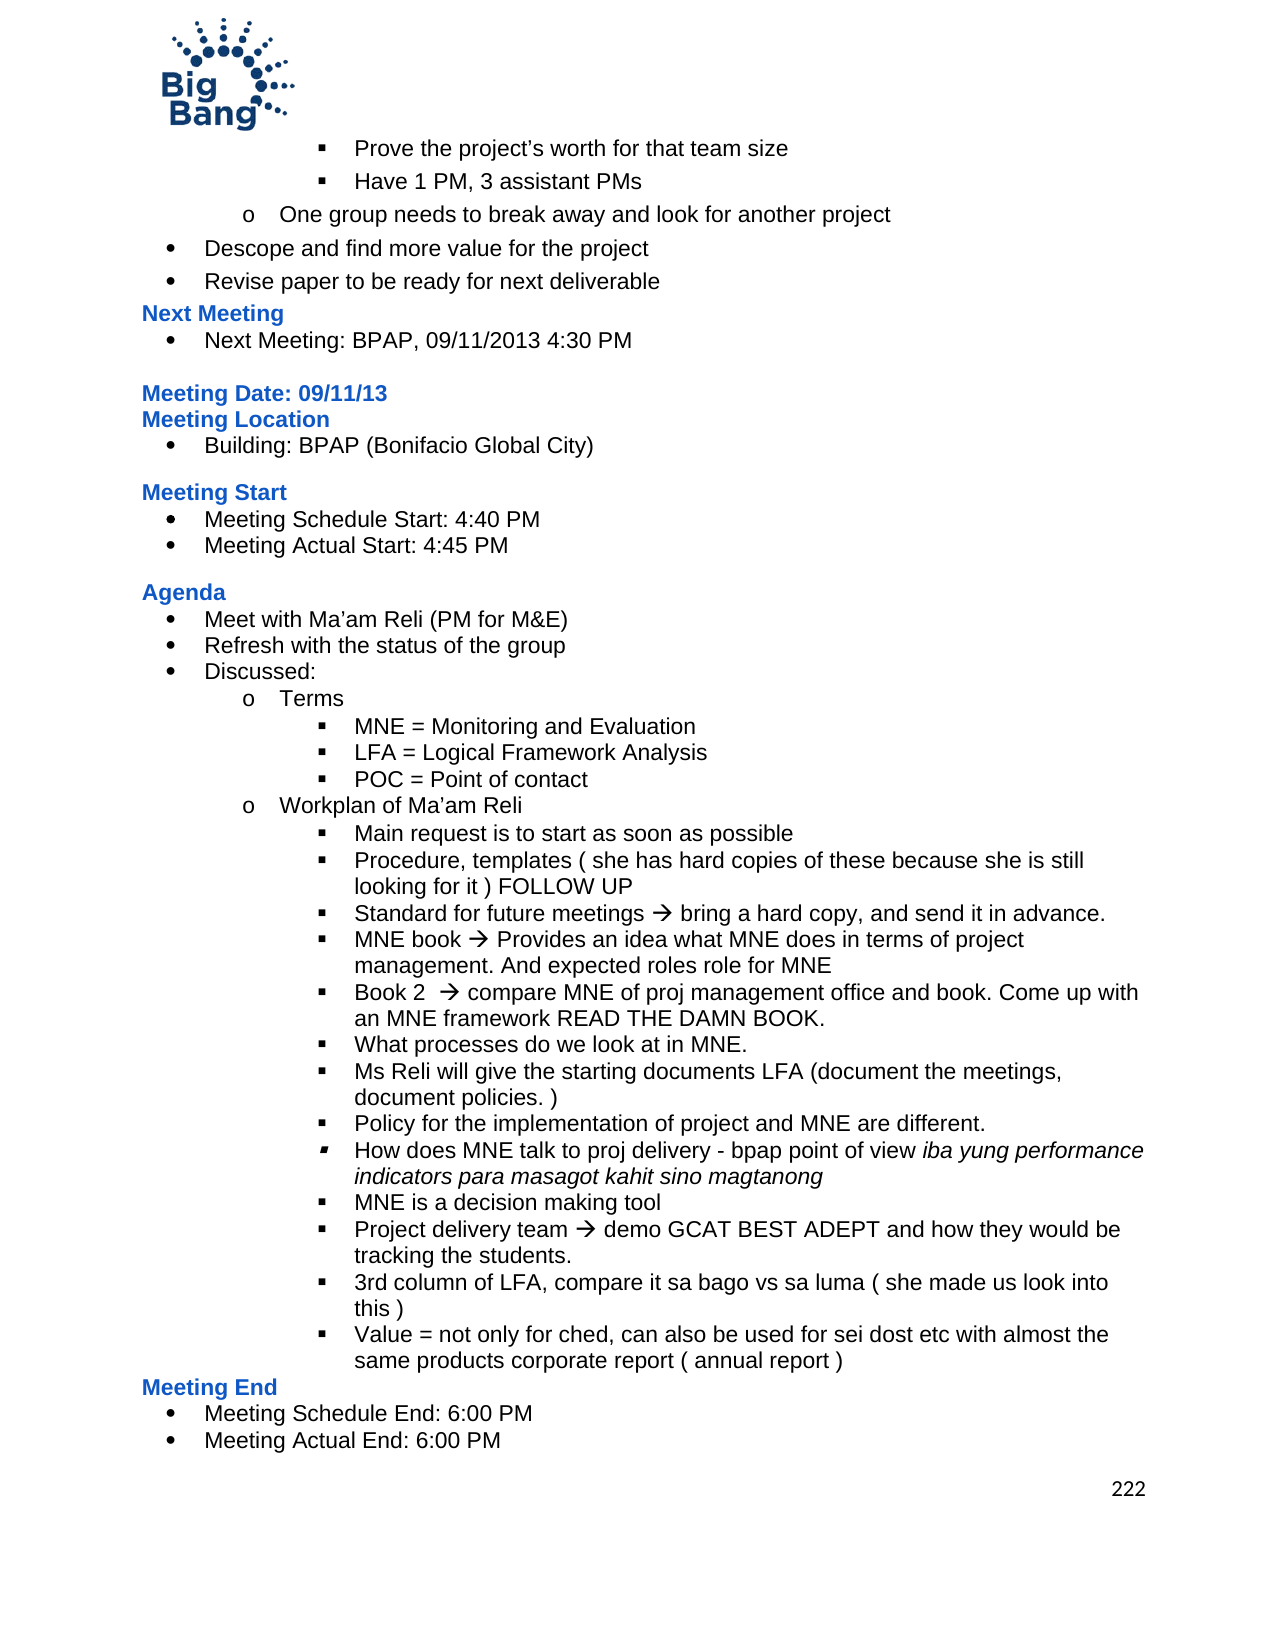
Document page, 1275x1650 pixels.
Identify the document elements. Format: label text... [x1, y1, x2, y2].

list One group needs to break away and look for another project [242, 201, 1146, 229]
list MNE book Provides an idea what MNE does in terms of project management. And expected roles role for MNE [317, 926, 1146, 978]
list Prove the project’s worth for that team size [317, 135, 1146, 162]
list Value = not only for ched, can also be used for sei dost etc with almost the same products corporate report ( annual report ) [317, 1321, 1146, 1374]
subtitle Meeting Location [142, 406, 1146, 432]
list Meeting Schedule Start: 4:40 PM [167, 506, 1146, 532]
list Revise paper to be ready for next deliverable [167, 268, 1146, 294]
list Terms [242, 685, 1146, 713]
list Policy for the implementation of project and MNE are different. [317, 1110, 1146, 1137]
list Book 2 compare MNE of proj management office and book. Come up with an MNE framework READ THE DAMN BOOK. [317, 978, 1146, 1031]
list Standard for future meetings bring a hard copy, and send it in advance. [317, 899, 1146, 926]
list Descope and find more value for the project [167, 235, 1146, 262]
list Discussed: [167, 658, 1146, 685]
list Workplan of Ma’am Reli [242, 792, 1146, 820]
list Have 1 PM, 3 assistant PMs [317, 168, 1146, 194]
list Procedure, templates ( she has hard copies of these because she is still looking for it ) FOLLOW UP [317, 847, 1146, 899]
list Ms Reli will give the starting documents LFA (document the meetings, document policies. ) [317, 1058, 1146, 1110]
list Meet with Ma’am Reli (PM for M&E) [167, 606, 1146, 632]
list 3rd column of LFA, compare it sa bago vs sa luma ( she made us look into this ) [317, 1268, 1146, 1321]
list Building: BPAP (Bonifacio Global City) [167, 432, 1146, 458]
list How does MNE talk to proj delivery - bpap point of view iba yung performance indicators para masagot kahit sino magtanong [317, 1137, 1146, 1189]
subtitle Meeting End [142, 1374, 1146, 1400]
list Meeting Schedule End: 6:00 PM [167, 1400, 1146, 1427]
subtitle Meeting Start [142, 479, 1146, 506]
subtitle Agenda [142, 579, 1146, 606]
picture [147, 11, 302, 138]
list Project delivery team demo GCAT BEST ADEPT and how they would be tracking the students. [317, 1216, 1146, 1268]
list LFA = Logical Framework Analysis [317, 739, 1146, 766]
list Meeting Actual End: 6:00 PM [167, 1427, 1146, 1453]
subtitle Next Meeting [142, 300, 1146, 327]
list MNE = Monitoring and Evaluation [317, 713, 1146, 739]
list What processes do we look at in MNE. [317, 1031, 1146, 1058]
list Next Meeting: BPAP, 09/11/2013 4:30 PM [167, 327, 1146, 353]
list Refresh with the status of the group [167, 632, 1146, 658]
list POC = Point of contact [317, 766, 1146, 792]
subtitle Meeting Date: 09/11/13 [142, 379, 1146, 406]
list MNE is a decision making tool [317, 1189, 1146, 1216]
list Main request is to start as soon as possible [317, 820, 1146, 847]
list Meeting Actual Start: 4:45 PM [167, 532, 1146, 558]
